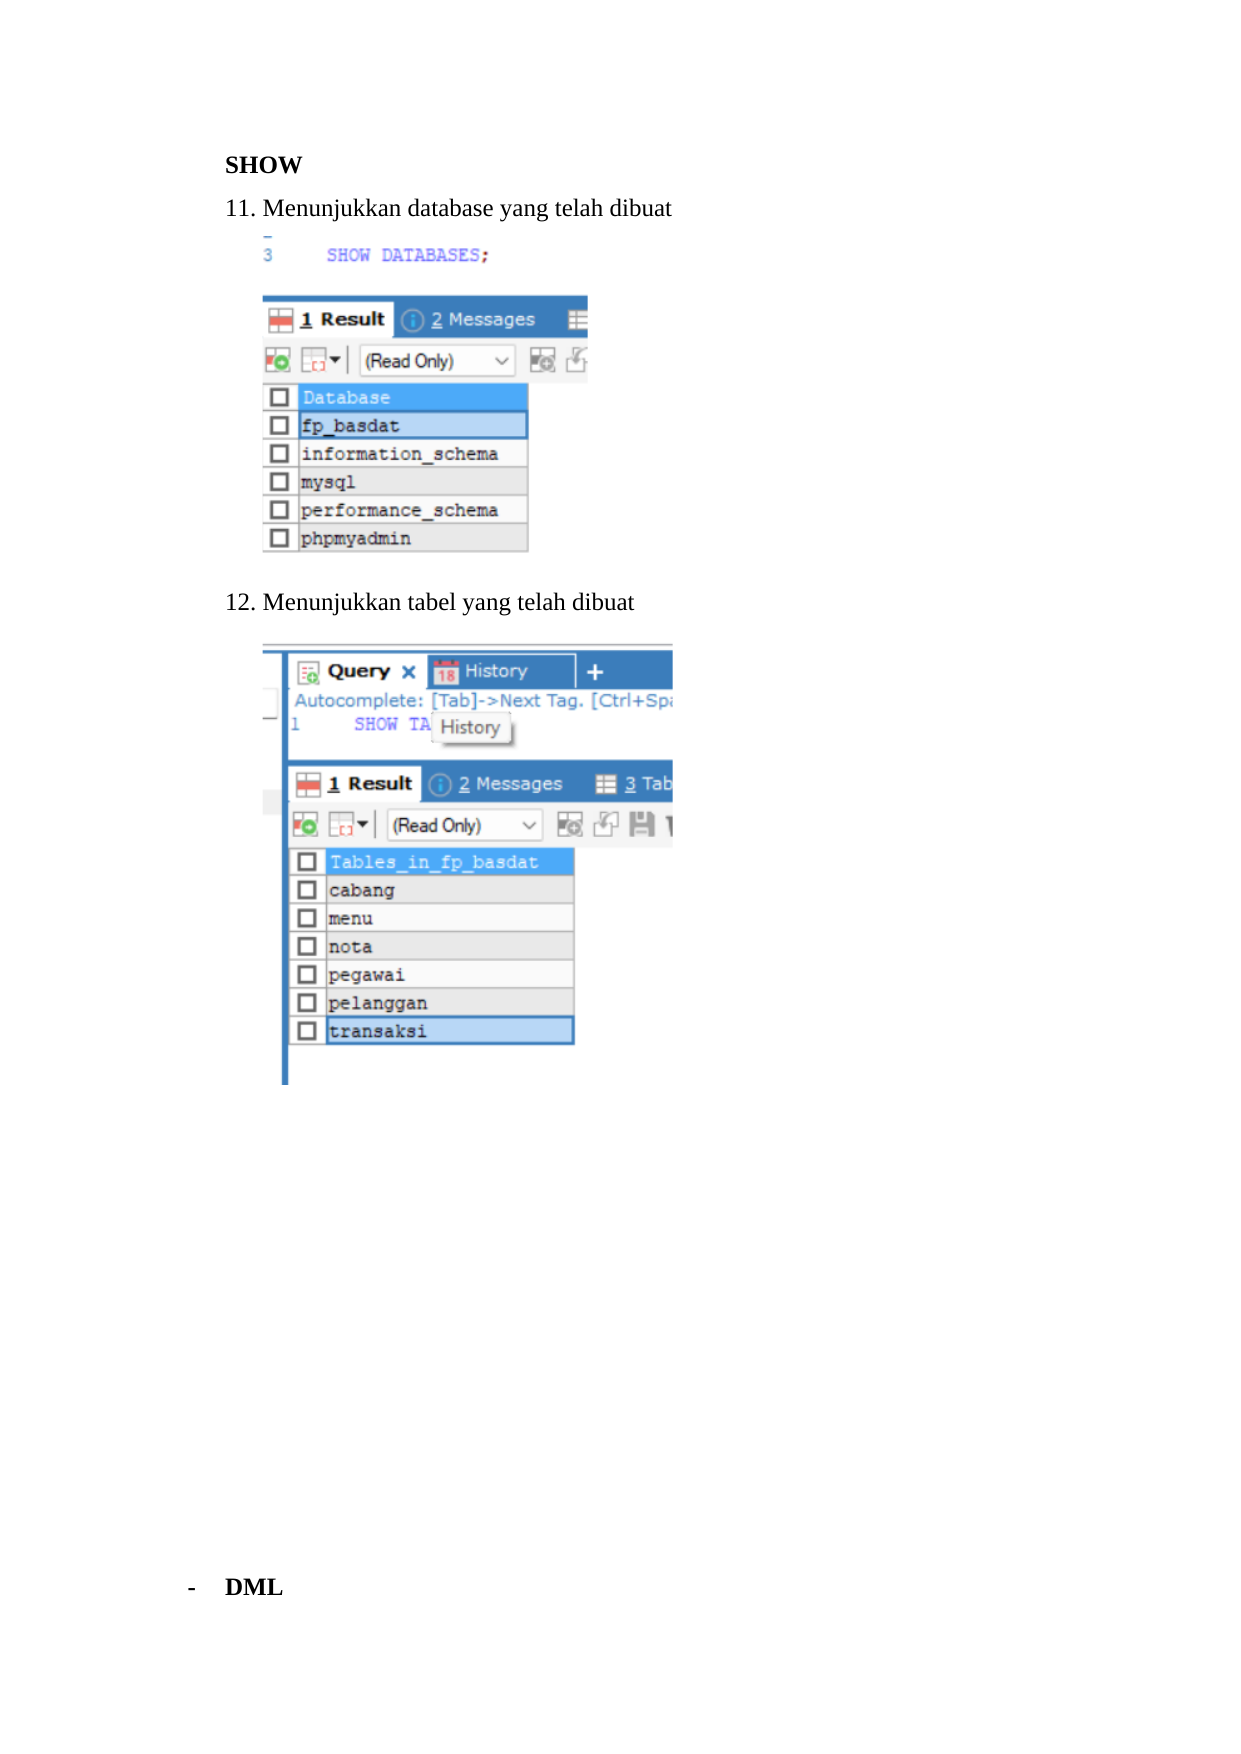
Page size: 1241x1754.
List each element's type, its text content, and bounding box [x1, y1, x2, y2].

list Menunjukkan database yang telah dibuat [225, 193, 1090, 222]
list SHOW [225, 150, 1090, 179]
list DML [187, 1572, 1090, 1601]
picture [262, 236, 588, 574]
picture [262, 630, 673, 1085]
list Menunjukkan tabel yang telah dibuat [225, 587, 1090, 616]
